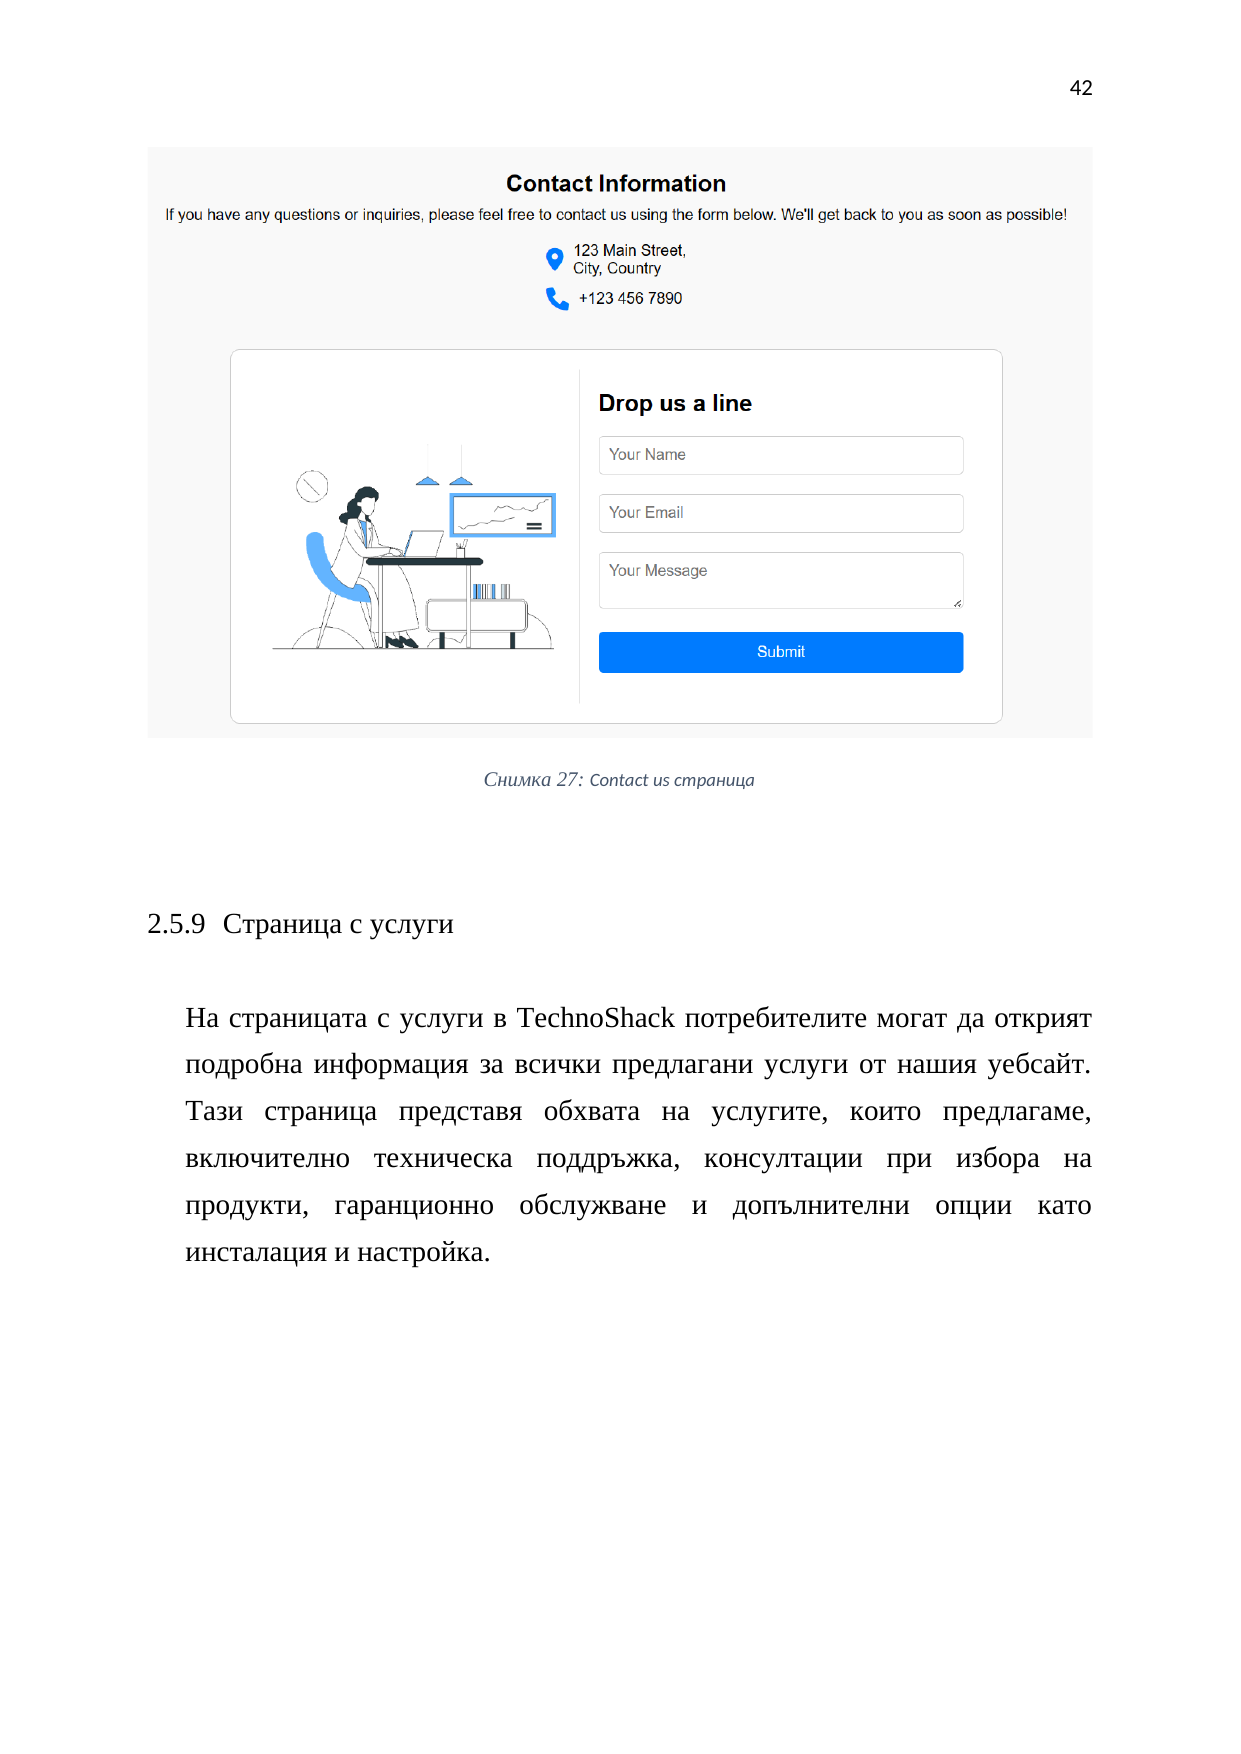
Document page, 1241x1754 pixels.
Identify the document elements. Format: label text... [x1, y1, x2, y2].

text Снимка 27: Contact us страница [148, 767, 1093, 791]
picture [147, 147, 1093, 738]
text На страницата с услуги в TechnoShack потребителите могат да открият подробна информация за всички предлагани услуги от нашия уебсайт. Тази страница представя обхвата на услугите, които предлагаме, включително техническа поддръжка, консултации при избора на продукти, гаранционно обслужване и допълнителни опции като инсталация и настройка. [185, 1000, 1093, 1268]
subtitle 2.5.9 Страница с услуги [147, 906, 1093, 939]
